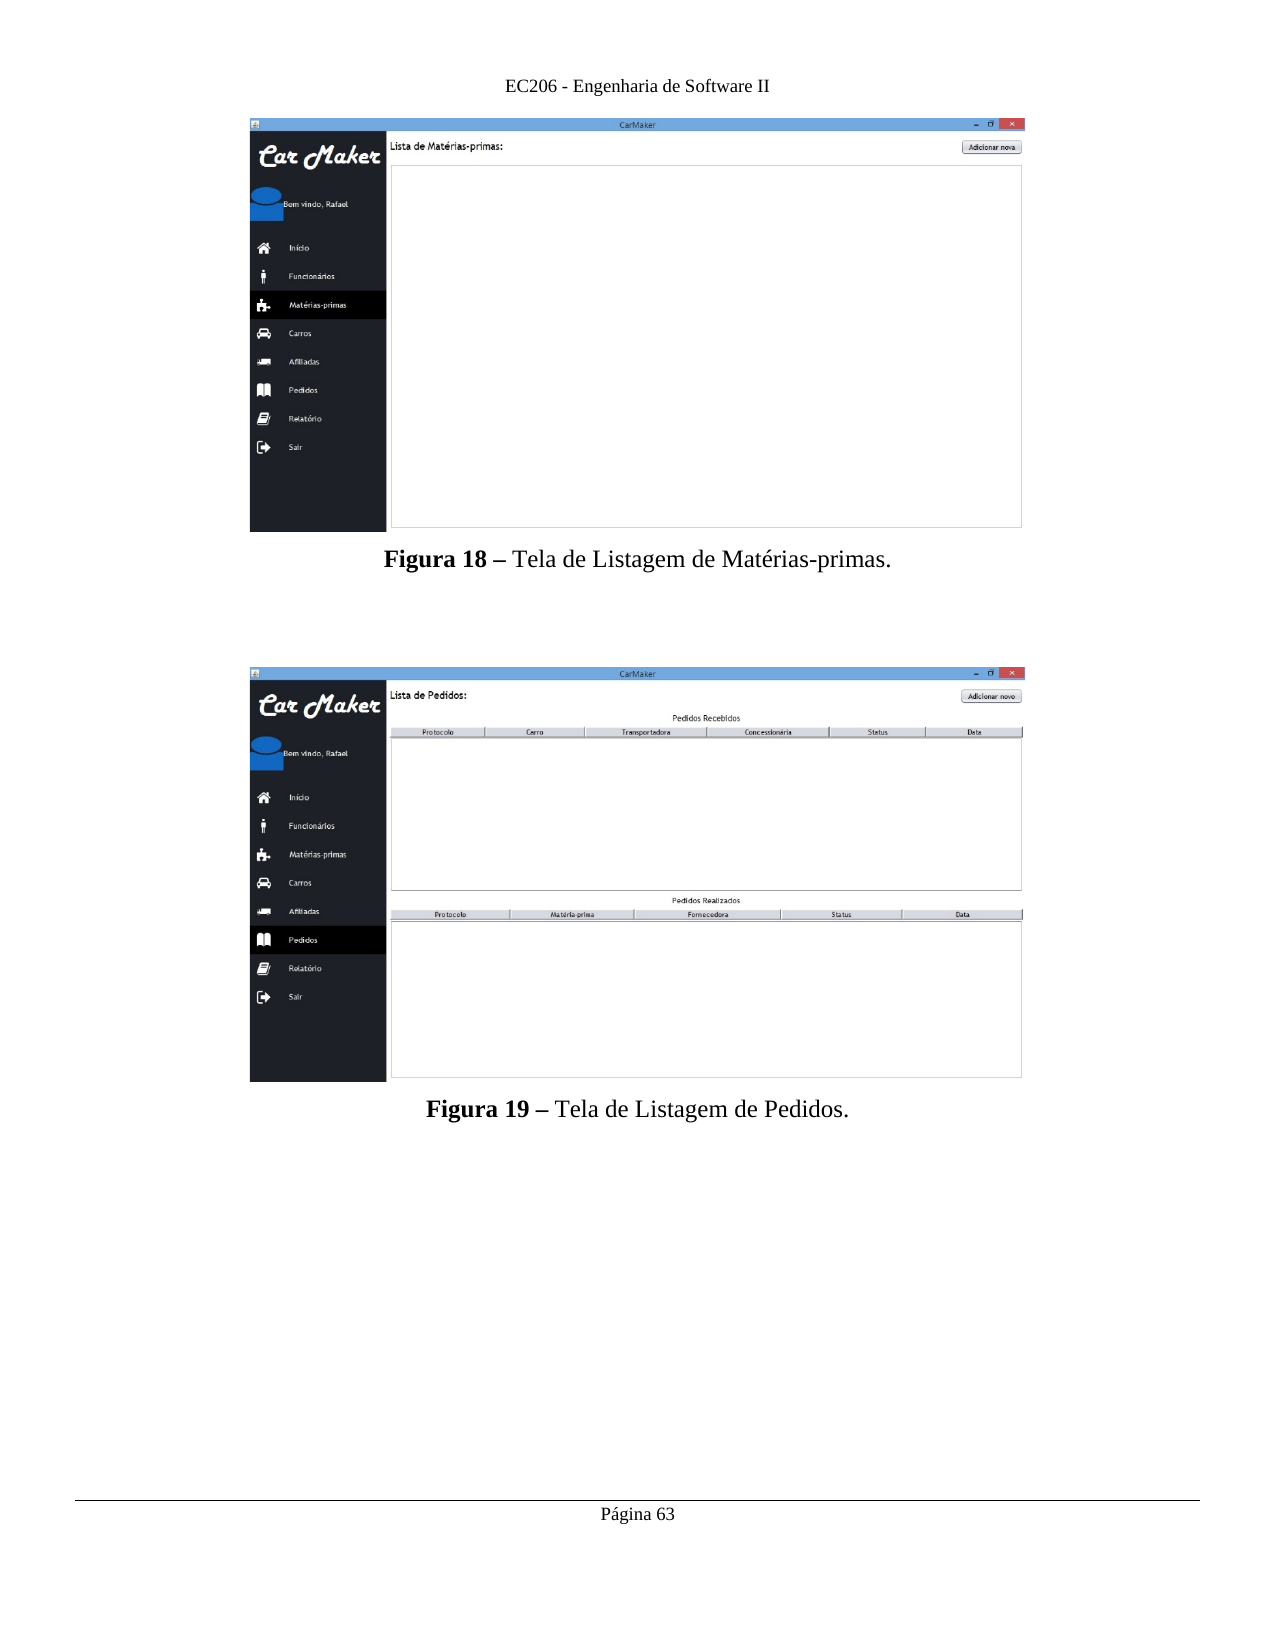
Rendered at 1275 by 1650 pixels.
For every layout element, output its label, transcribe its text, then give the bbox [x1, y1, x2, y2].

picture [249, 118, 1026, 532]
picture [249, 667, 1026, 1082]
